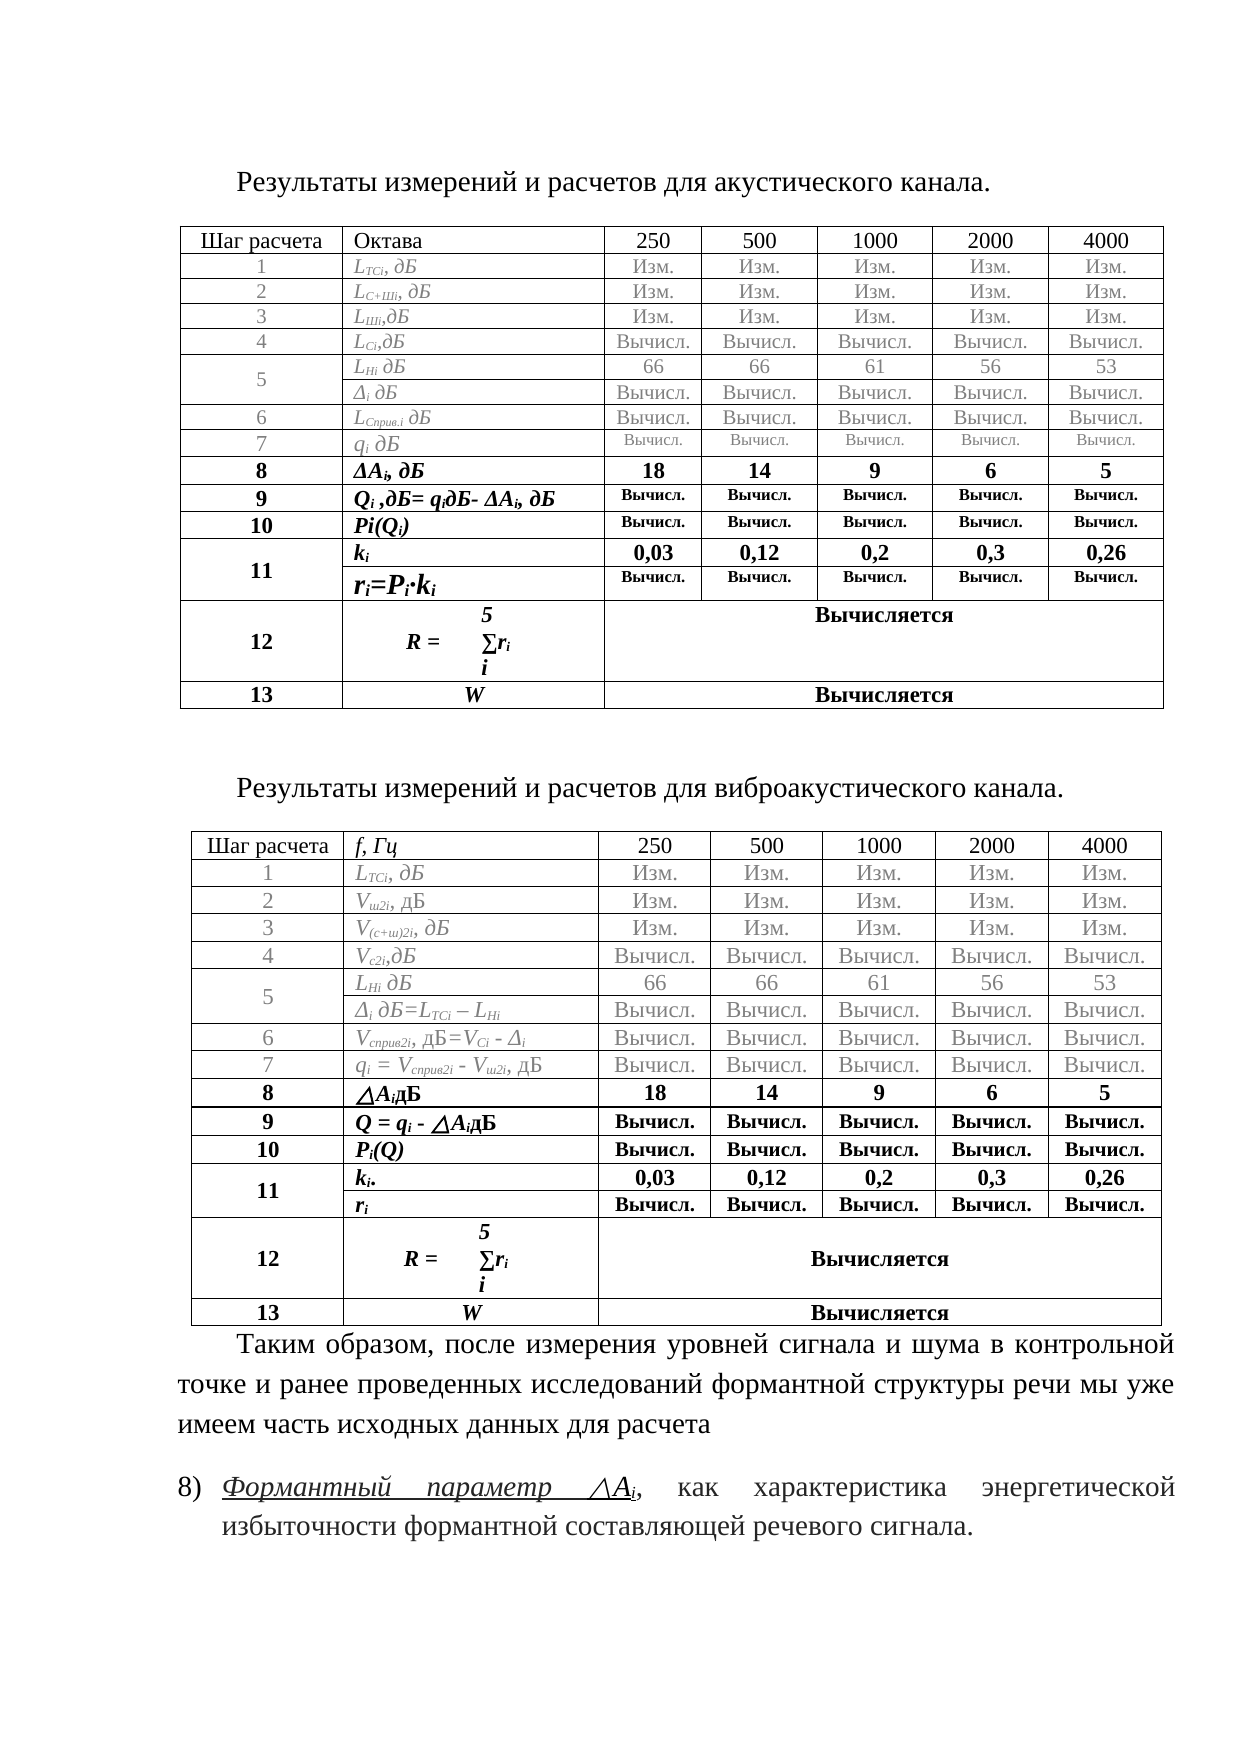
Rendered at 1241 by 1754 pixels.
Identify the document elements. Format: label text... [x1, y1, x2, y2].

table_cell LНi дБ [344, 969, 598, 995]
table_cell Вычисл. [599, 1051, 710, 1078]
table_cell 7 [192, 1051, 343, 1078]
table_cell 66 [702, 355, 817, 378]
table_cell 18 [599, 1079, 710, 1106]
table_cell Вычисл. [599, 942, 710, 968]
table_cell 0,12 [702, 539, 817, 566]
table_cell Вычисл. [605, 485, 701, 511]
table_cell Изм. [605, 304, 701, 328]
table_cell LСi,дБ [343, 329, 604, 353]
table_cell 0,03 [599, 1164, 710, 1190]
table_cell LС+Шi, дБ [343, 279, 604, 303]
table_cell Вычисл. [936, 1108, 1048, 1135]
table_cell 0,2 [823, 1164, 935, 1190]
table_cell 9 [181, 485, 342, 511]
table_cell 10 [181, 512, 342, 538]
table_header 500 [711, 832, 822, 858]
table_cell 14 [711, 1079, 822, 1106]
table_header f, Гц [344, 832, 598, 858]
table_cell 6 [933, 457, 1048, 483]
table_cell Вычисл. [599, 996, 710, 1023]
table_cell 2 [192, 887, 343, 913]
table_cell Изм. [702, 279, 817, 303]
table_header 250 [599, 832, 710, 858]
table_cell Вычисл. [702, 567, 817, 600]
table_cell Изм. [1049, 254, 1163, 278]
table_cell Изм. [936, 860, 1048, 886]
table_cell Вычисл. [605, 512, 701, 538]
table_cell ri=Pi∙ki [343, 567, 604, 600]
table_cell Изм. [599, 860, 710, 886]
table_cell 3 [181, 304, 342, 328]
table_cell 1 [181, 254, 342, 278]
table_cell Вычисл. [1049, 380, 1163, 404]
table_cell Вычисл. [823, 1051, 935, 1078]
table_cell Вычисл. [936, 1024, 1048, 1050]
table_cell Вычисл. [702, 430, 817, 456]
table_cell Вычисл. [711, 1108, 822, 1135]
table_cell Изм. [818, 254, 932, 278]
table_cell Вычисл. [702, 485, 817, 511]
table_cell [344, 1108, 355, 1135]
table_cell Изм. [711, 914, 822, 941]
table_cell Вычисляется [599, 1218, 1161, 1297]
table_cell Вычисл. [599, 1136, 710, 1162]
table_cell 2 [181, 279, 342, 303]
table_cell 13 [181, 682, 342, 708]
table_cell Вычисл. [1049, 512, 1163, 538]
table_cell Δi дБ=LTСi – LНi [344, 996, 598, 1023]
table_cell 5 [1049, 1079, 1161, 1106]
table_cell Вычисл. [702, 405, 817, 429]
table_cell Qi ,дБ= qiдБ- ΔAi, дБ [343, 485, 604, 511]
table_cell Вычисл. [936, 996, 1048, 1023]
table_cell Изм. [933, 279, 1048, 303]
table_cell Вычисл. [823, 1191, 935, 1217]
table_cell Изм. [936, 887, 1048, 913]
table_cell 53 [1049, 355, 1163, 378]
table_cell Вычисл. [1049, 485, 1163, 511]
table_cell Изм. [936, 914, 1048, 941]
table_cell Вычисл. [823, 942, 935, 968]
table_cell Вычисл. [605, 430, 701, 456]
table_cell Вычисл. [605, 380, 701, 404]
table_cell Вычисл. [1049, 405, 1163, 429]
table_cell Вычисл. [933, 405, 1048, 429]
table_cell LШi,дБ [343, 304, 604, 328]
table_cell Вычисл. [702, 329, 817, 353]
table_cell 6 [192, 1024, 343, 1050]
table_cell Вычисл. [1049, 996, 1161, 1023]
table_cell 12 [192, 1218, 343, 1297]
table_cell Изм. [933, 304, 1048, 328]
table_cell Изм. [823, 860, 935, 886]
table_cell Вычисл. [711, 1024, 822, 1050]
table_cell W [344, 1299, 598, 1325]
table_cell LТСi, дБ [343, 254, 604, 278]
table_cell Вычисл. [1049, 1136, 1161, 1162]
table_cell 4 [181, 329, 342, 353]
table_cell Вычисляется [599, 1299, 1161, 1325]
table_cell Изм. [823, 887, 935, 913]
table_cell Вычисл. [933, 329, 1048, 353]
table_cell 66 [605, 355, 701, 378]
table_cell qi = Vcприв2i - Vш2i, дБ [344, 1051, 598, 1078]
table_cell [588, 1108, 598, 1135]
table_cell 9 [192, 1108, 343, 1135]
table_cell Вычисляется [605, 682, 1163, 708]
table_cell 0,26 [1049, 539, 1163, 566]
table_cell Вычисл. [933, 380, 1048, 404]
table_cell Вычисл. [936, 1051, 1048, 1078]
table_cell Вычисл. [818, 485, 932, 511]
table_cell Изм. [599, 887, 710, 913]
text Таким образом, после измерения уровней сигнала и шума в контрольной точке и ранее проведенных исследований формантной структуры речи мы уже имеем часть исходных данных для расчета [177, 1326, 1176, 1440]
table_cell Вычисл. [818, 430, 932, 456]
table_header 500 [702, 227, 817, 253]
table_cell ki [343, 539, 604, 566]
table_cell Vс2i,дБ [344, 942, 598, 968]
table_cell ki. [344, 1164, 598, 1190]
table_cell LНi дБ [343, 355, 604, 378]
table_cell Изм. [1049, 914, 1161, 941]
text Результаты измерений и расчетов для акустического канала. [177, 164, 1176, 198]
table_cell Вычисл. [711, 1051, 822, 1078]
table_cell Вычисл. [599, 1191, 710, 1217]
table_cell 5 [181, 355, 342, 404]
table_cell Вычисл. [818, 329, 932, 353]
table_cell 7 [181, 430, 342, 456]
table_cell 0,12 [711, 1164, 822, 1190]
table_cell 11 [181, 539, 342, 600]
table_cell ΔAi, дБ [343, 457, 604, 483]
table_cell Изм. [702, 304, 817, 328]
table_cell Вычисл. [936, 1191, 1048, 1217]
table_cell 61 [823, 969, 935, 995]
table_cell 6 [181, 405, 342, 429]
table_cell LТСi, дБ [344, 860, 598, 886]
table_header 2000 [936, 832, 1048, 858]
table_cell Вычисл. [1049, 329, 1163, 353]
table_header Октава [343, 227, 604, 253]
table_cell 0,03 [605, 539, 701, 566]
table_cell Вычисл. [823, 1024, 935, 1050]
table_header 250 [605, 227, 701, 253]
table_cell 11 [192, 1164, 343, 1217]
table_header 4000 [1049, 227, 1163, 253]
table_cell Вычисл. [605, 405, 701, 429]
table_cell Изм. [1049, 887, 1161, 913]
table_cell 53 [1049, 969, 1161, 995]
text Результаты измерений и расчетов для виброакустического канала. [177, 770, 1176, 803]
table_cell qi дБ [343, 430, 604, 456]
table_cell Вычисл. [823, 1108, 935, 1135]
table_cell Pi(Q) [344, 1136, 598, 1162]
table_cell Вычисл. [823, 1136, 935, 1162]
table_cell Вычисл. [702, 512, 817, 538]
table_cell 56 [933, 355, 1048, 378]
table_cell 10 [192, 1136, 343, 1162]
table_cell Вычисл. [702, 380, 817, 404]
table_cell Изм. [605, 254, 701, 278]
table_cell [344, 1218, 598, 1297]
table_header 1000 [823, 832, 935, 858]
table_header Шаг расчета [192, 832, 343, 858]
table_cell 8 [181, 457, 342, 483]
table_cell Вычисл. [1049, 1024, 1161, 1050]
table_cell 3 [192, 914, 343, 941]
table_cell Изм. [823, 914, 935, 941]
table_cell Вычисляется [605, 601, 1163, 681]
table_cell Δi дБ [343, 380, 604, 404]
table_cell 66 [711, 969, 822, 995]
table_cell 12 [181, 601, 342, 681]
table_header Шаг расчета [181, 227, 342, 253]
table_cell Вычисл. [1049, 430, 1163, 456]
table_cell Вычисл. [818, 380, 932, 404]
table_cell Вычисл. [711, 942, 822, 968]
table_cell 9 [818, 457, 932, 483]
table_cell Vш2i, дБ [344, 887, 598, 913]
table_cell Вычисл. [1049, 1051, 1161, 1078]
table_cell 0,2 [818, 539, 932, 566]
table_cell Вычисл. [599, 1108, 710, 1135]
table_cell 66 [599, 969, 710, 995]
table_cell 5 [1049, 457, 1163, 483]
table_cell Вычисл. [818, 405, 932, 429]
table_cell Вычисл. [933, 512, 1048, 538]
table_cell 13 [192, 1299, 343, 1325]
table_cell △Ai, дБ [344, 1079, 598, 1106]
table_cell Изм. [933, 254, 1048, 278]
table_cell 56 [936, 969, 1048, 995]
table_cell Вычисл. [1049, 942, 1161, 968]
table_header 2000 [933, 227, 1048, 253]
table_cell Вычисл. [1049, 1108, 1161, 1135]
table_cell Вычисл. [711, 996, 822, 1023]
table_cell 61 [818, 355, 932, 378]
table_cell Вычисл. [936, 1136, 1048, 1162]
table_cell 14 [702, 457, 817, 483]
table_cell Вычисл. [818, 567, 932, 600]
table_cell W [343, 682, 604, 708]
table_cell Изм. [818, 304, 932, 328]
table_cell Изм. [711, 887, 822, 913]
table_cell 5 [192, 969, 343, 1023]
table_cell 1 [192, 860, 343, 886]
table_cell Вычисл. [599, 1024, 710, 1050]
table_cell Вычисл. [936, 942, 1048, 968]
table_cell Вычисл. [1049, 1191, 1161, 1217]
table_cell 4 [192, 942, 343, 968]
table_cell Vcприв2i, дБ=VСi - Δi [344, 1024, 598, 1050]
table_cell Вычисл. [605, 329, 701, 353]
table_cell ri [344, 1191, 598, 1217]
table_cell 0,26 [1049, 1164, 1161, 1190]
table_cell Вычисл. [933, 485, 1048, 511]
table_cell Вычисл. [605, 567, 701, 600]
table_cell Вычисл. [933, 567, 1048, 600]
table_cell Изм. [599, 914, 710, 941]
list Формантный параметр △Ai, как характеристика энергетической избыточности формантной составляющей речевого сигнала. [177, 1467, 1176, 1541]
table_cell Вычисл. [711, 1136, 822, 1162]
table_cell 9 [823, 1079, 935, 1106]
table_cell Изм. [1049, 279, 1163, 303]
table_cell [343, 601, 604, 681]
table_cell 0,3 [933, 539, 1048, 566]
table_cell Вычисл. [818, 512, 932, 538]
table_cell Изм. [702, 254, 817, 278]
table_cell Вычисл. [933, 430, 1048, 456]
table_cell Изм. [818, 279, 932, 303]
table_cell Изм. [711, 860, 822, 886]
table_cell LСприв.i дБ [343, 405, 604, 429]
table_header 4000 [1049, 832, 1161, 858]
table_cell 0,3 [936, 1164, 1048, 1190]
table_cell 18 [605, 457, 701, 483]
table_cell 6 [936, 1079, 1048, 1106]
table_cell Вычисл. [711, 1191, 822, 1217]
table_cell Вычисл. [823, 996, 935, 1023]
table_cell Изм. [1049, 304, 1163, 328]
table_cell Вычисл. [1049, 567, 1163, 600]
table_cell Изм. [605, 279, 701, 303]
table_header 1000 [818, 227, 932, 253]
table_cell Pi(Qi) [343, 512, 604, 538]
table_cell V(с+ш)2i, дБ [344, 914, 598, 941]
table_cell Изм. [1049, 860, 1161, 886]
